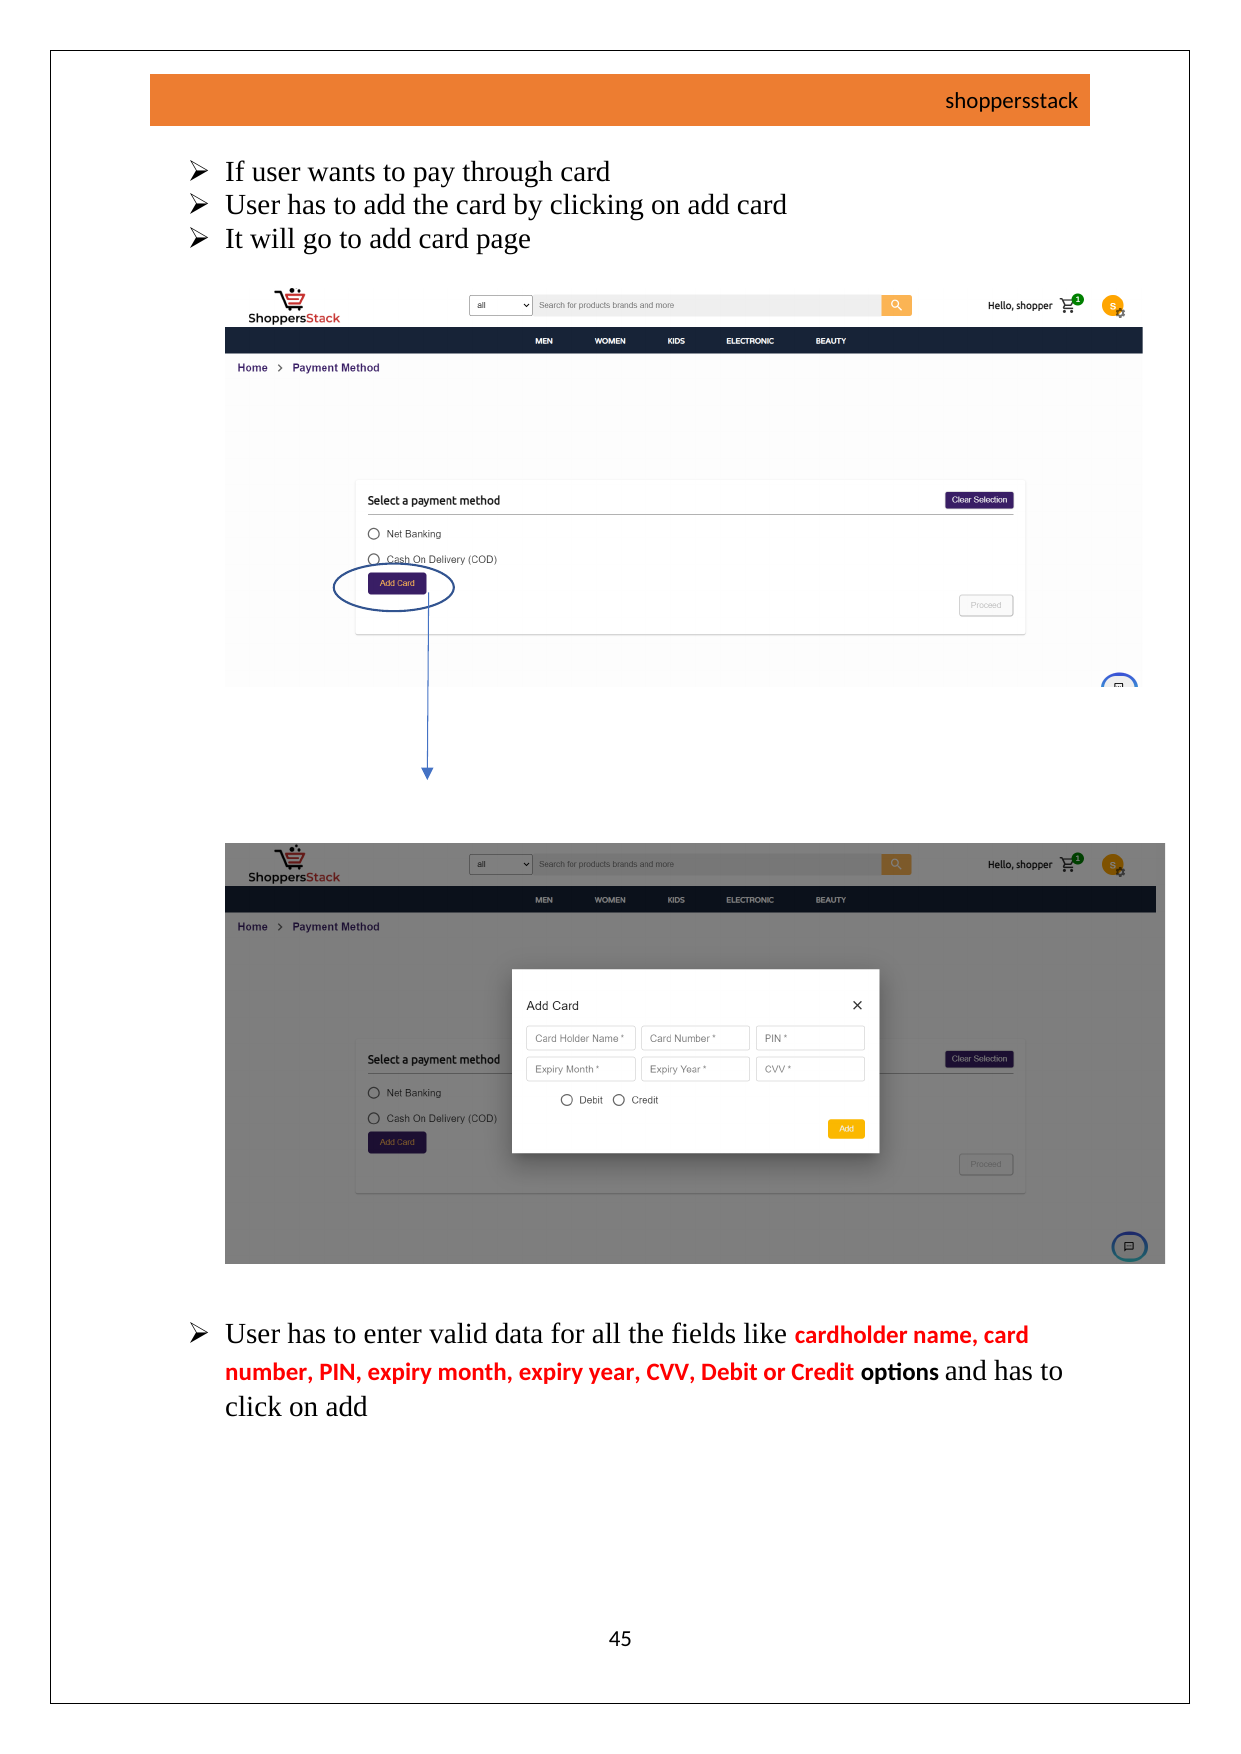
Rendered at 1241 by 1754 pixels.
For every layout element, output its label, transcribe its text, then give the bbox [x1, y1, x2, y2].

picture [335, 565, 452, 610]
list If user wants to pay through card [187, 154, 1090, 187]
list It will go to add card page [187, 221, 1090, 255]
list User has to enter valid data for all the fields like cardholder name, card number, PIN, expiry month, expiry year, CVV, Debit or Credit options and has to click on add [187, 1316, 1090, 1422]
picture [225, 288, 1143, 687]
list User has to add the card by clicking on add card [187, 187, 1090, 221]
picture [225, 843, 1166, 1264]
